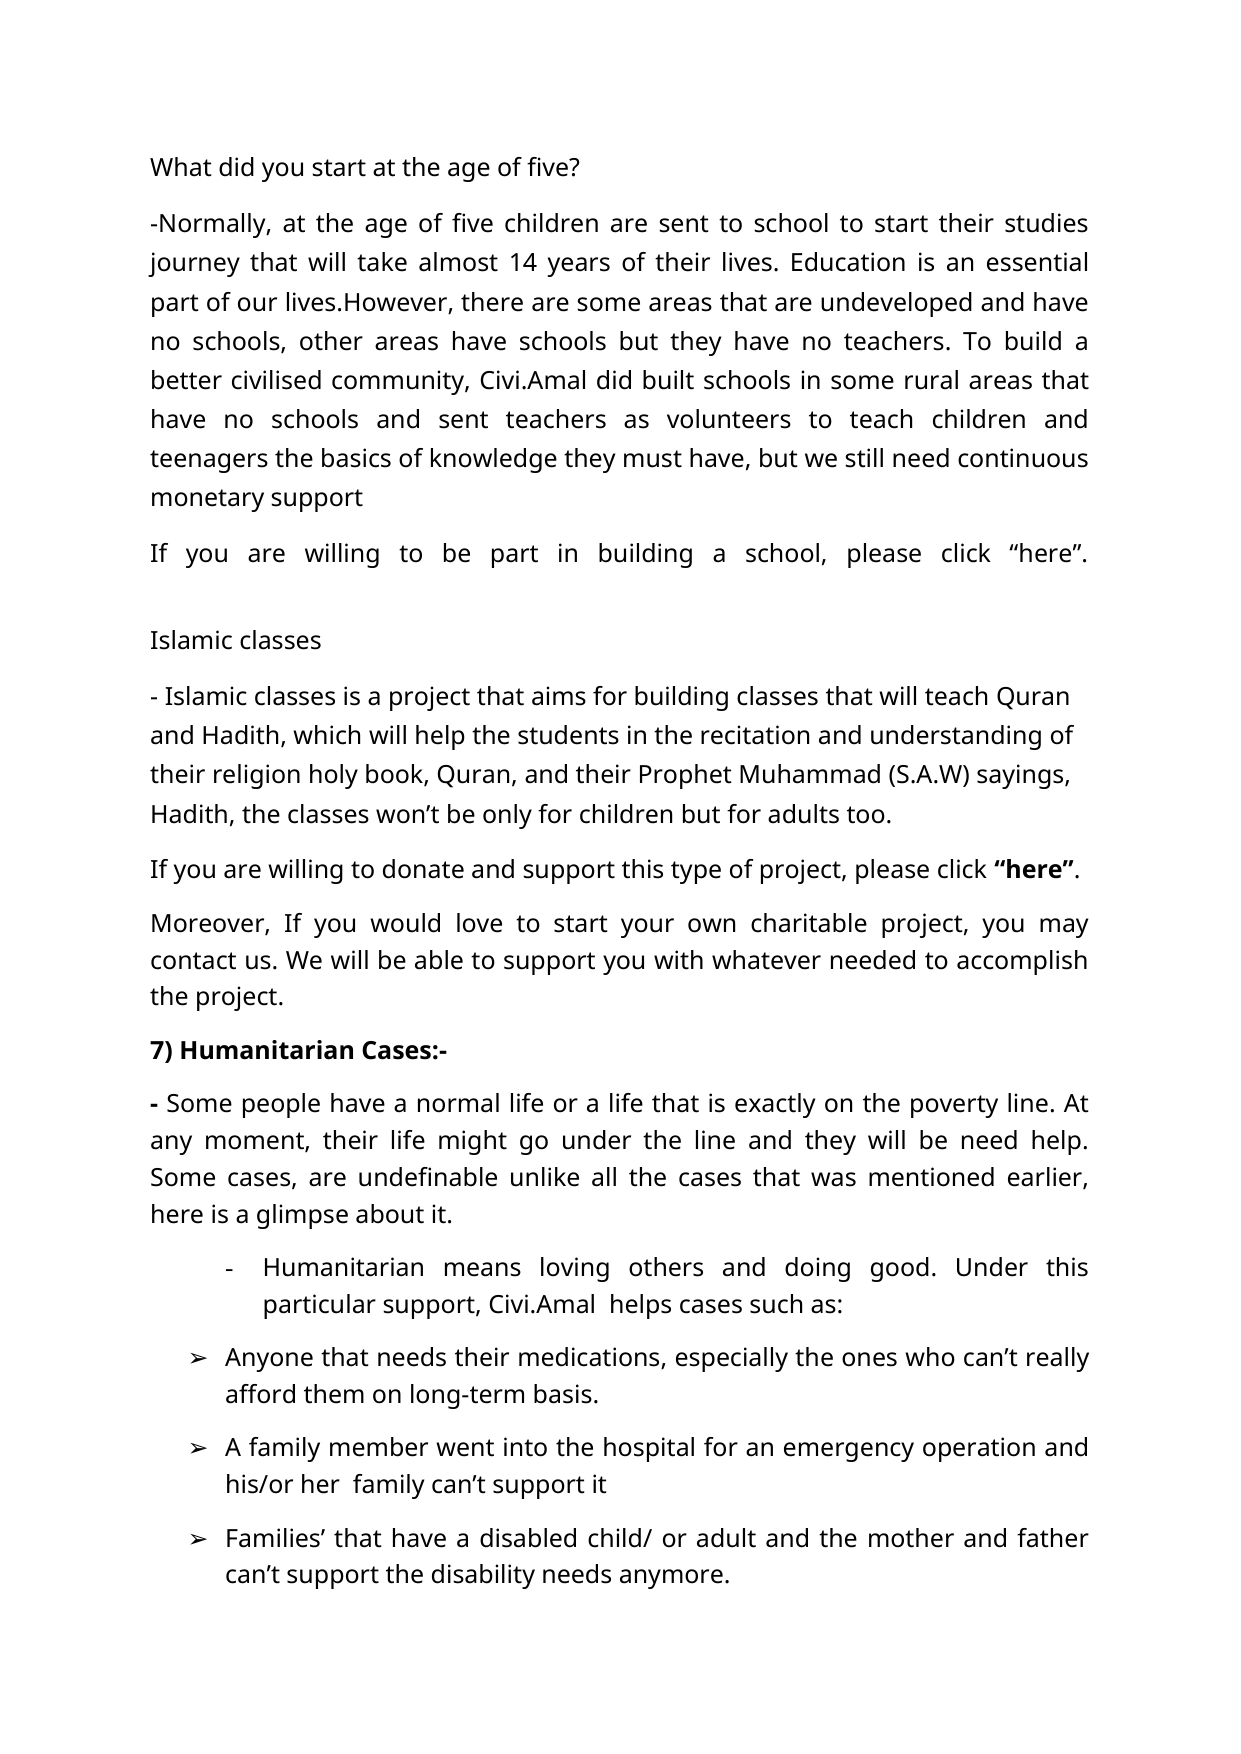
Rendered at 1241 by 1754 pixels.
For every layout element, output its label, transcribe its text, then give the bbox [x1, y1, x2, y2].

list Families’ that have a disabled child/ or adult and the mother and father can’t support the disability needs anymore. [187, 1520, 1090, 1591]
list Anyone that needs their medications, especially the ones who can’t really afford them on long-term basis. [187, 1340, 1090, 1411]
text - Islamic classes is a project that aims for building classes that will teach Quran and Hadith, which will help the students in the recitation and understanding of their religion holy book, Quran, and their Prophet Muhammad (S.A.W) sayings, Hadith, the classes won’t be only for children but for adults too. [150, 679, 1090, 830]
text 7) Humanitarian Cases:- [150, 1032, 1090, 1067]
text Moreover, If you would love to start your own charitable project, you may contact us. We will be able to support you with whatever needed to accomplish the project. [150, 906, 1090, 1013]
text What did you start at the age of five? [150, 150, 1090, 184]
text If you are willing to be part in building a school, please click “here”. [150, 536, 1090, 602]
text Islamic classes [150, 623, 1090, 657]
text If you are willing to donate and support this type of project, please click “here”. [150, 852, 1090, 886]
text - Some people have a normal life or a life that is exactly on the poverty line. At any moment, their life might go under the line and they will be need help. Some cases, are undefinable unlike all the cases that was mentioned earlier, here is a glimpse about it. [150, 1086, 1090, 1230]
text -Normally, at the age of five children are sent to school to start their studies journey that will take almost 14 years of their lives. Education is an essential part of our lives.However, there are some areas that are undeveloped and have no schools, other areas have schools but they have no teachers. To build a better civilised community, Civi.Amal did built schools in some rural areas that have no schools and sent teachers as volunteers to teach children and teenagers the basics of knowledge they must have, but we still need continuous monetary support [150, 206, 1090, 514]
list Humanitarian means loving others and doing good. Under this particular support, Civi.Amal helps cases such as: [225, 1250, 1090, 1321]
list A family member went into the hospital for an emergency operation and his/or her family can’t support it [187, 1430, 1090, 1501]
